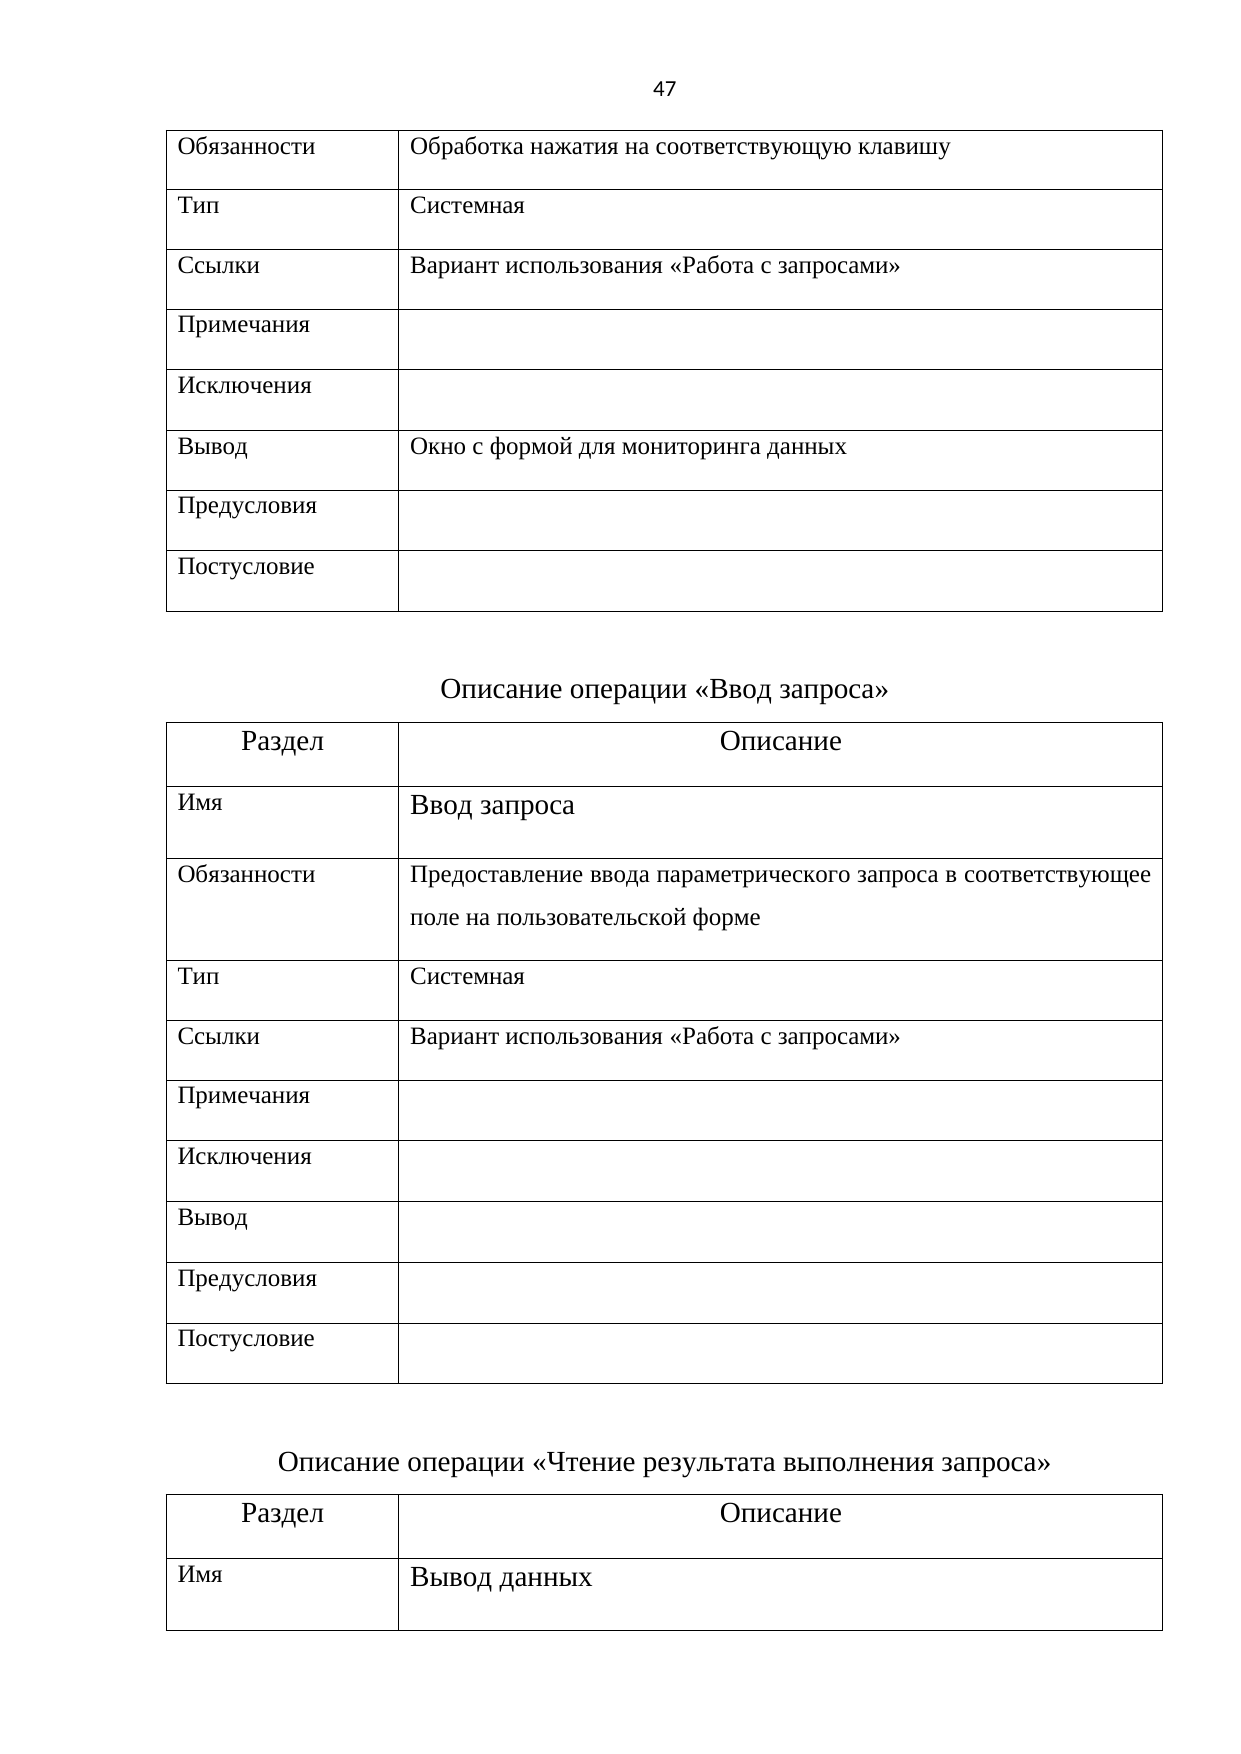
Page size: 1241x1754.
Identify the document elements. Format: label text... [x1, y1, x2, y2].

table_cell Имя [167, 1559, 398, 1630]
table_header Описание [399, 1495, 1162, 1558]
table_header Раздел [167, 1495, 398, 1558]
table_cell Системная [399, 961, 1162, 1020]
table_cell [399, 551, 1162, 611]
table_header Описание [399, 723, 1162, 786]
table_cell Вывод [167, 431, 398, 489]
table_cell Системная [399, 190, 1162, 249]
table_cell Ввод запроса [399, 787, 1162, 858]
table_cell Исключения [167, 1141, 398, 1201]
text Описание операции «Чтение результата выполнения запроса» [177, 1444, 1152, 1477]
table_cell Ссылки [167, 1021, 398, 1079]
table_cell Примечания [167, 1081, 398, 1140]
table_cell Вывод [167, 1202, 398, 1262]
table_cell Предусловия [167, 1263, 398, 1322]
text Описание операции «Ввод запроса» [177, 671, 1152, 705]
table_header Раздел [167, 723, 398, 786]
table_cell Предоставление ввода параметрического запроса в соответствующее поле на пользовательской форме [399, 859, 1162, 960]
table_cell Ссылки [167, 250, 398, 308]
table_cell [399, 1263, 1162, 1322]
table_cell [399, 1324, 1162, 1383]
table_cell Вариант использования «Работа с запросами» [399, 1021, 1162, 1079]
table_cell Вариант использования «Работа с запросами» [399, 250, 1162, 308]
table_cell Предусловия [167, 491, 398, 550]
table_cell [399, 1202, 1162, 1262]
table_cell Постусловие [167, 551, 398, 611]
table_cell Примечания [167, 310, 398, 369]
table_cell Обязанности [167, 859, 398, 960]
table_cell [399, 1141, 1162, 1201]
table_cell [399, 491, 1162, 550]
table_cell Имя [167, 787, 398, 858]
table_cell Исключения [167, 370, 398, 430]
table_cell Окно с формой для мониторинга данных [399, 431, 1162, 489]
table_cell Постусловие [167, 1324, 398, 1383]
table_cell Тип [167, 961, 398, 1020]
table_cell Обязанности [167, 131, 398, 189]
table_cell [399, 310, 1162, 369]
table_cell [399, 1081, 1162, 1140]
table_cell [399, 370, 1162, 430]
table_cell Обработка нажатия на соответствующую клавишу [399, 131, 1162, 189]
table_cell Тип [167, 190, 398, 249]
table_cell Вывод данных [399, 1559, 1162, 1630]
